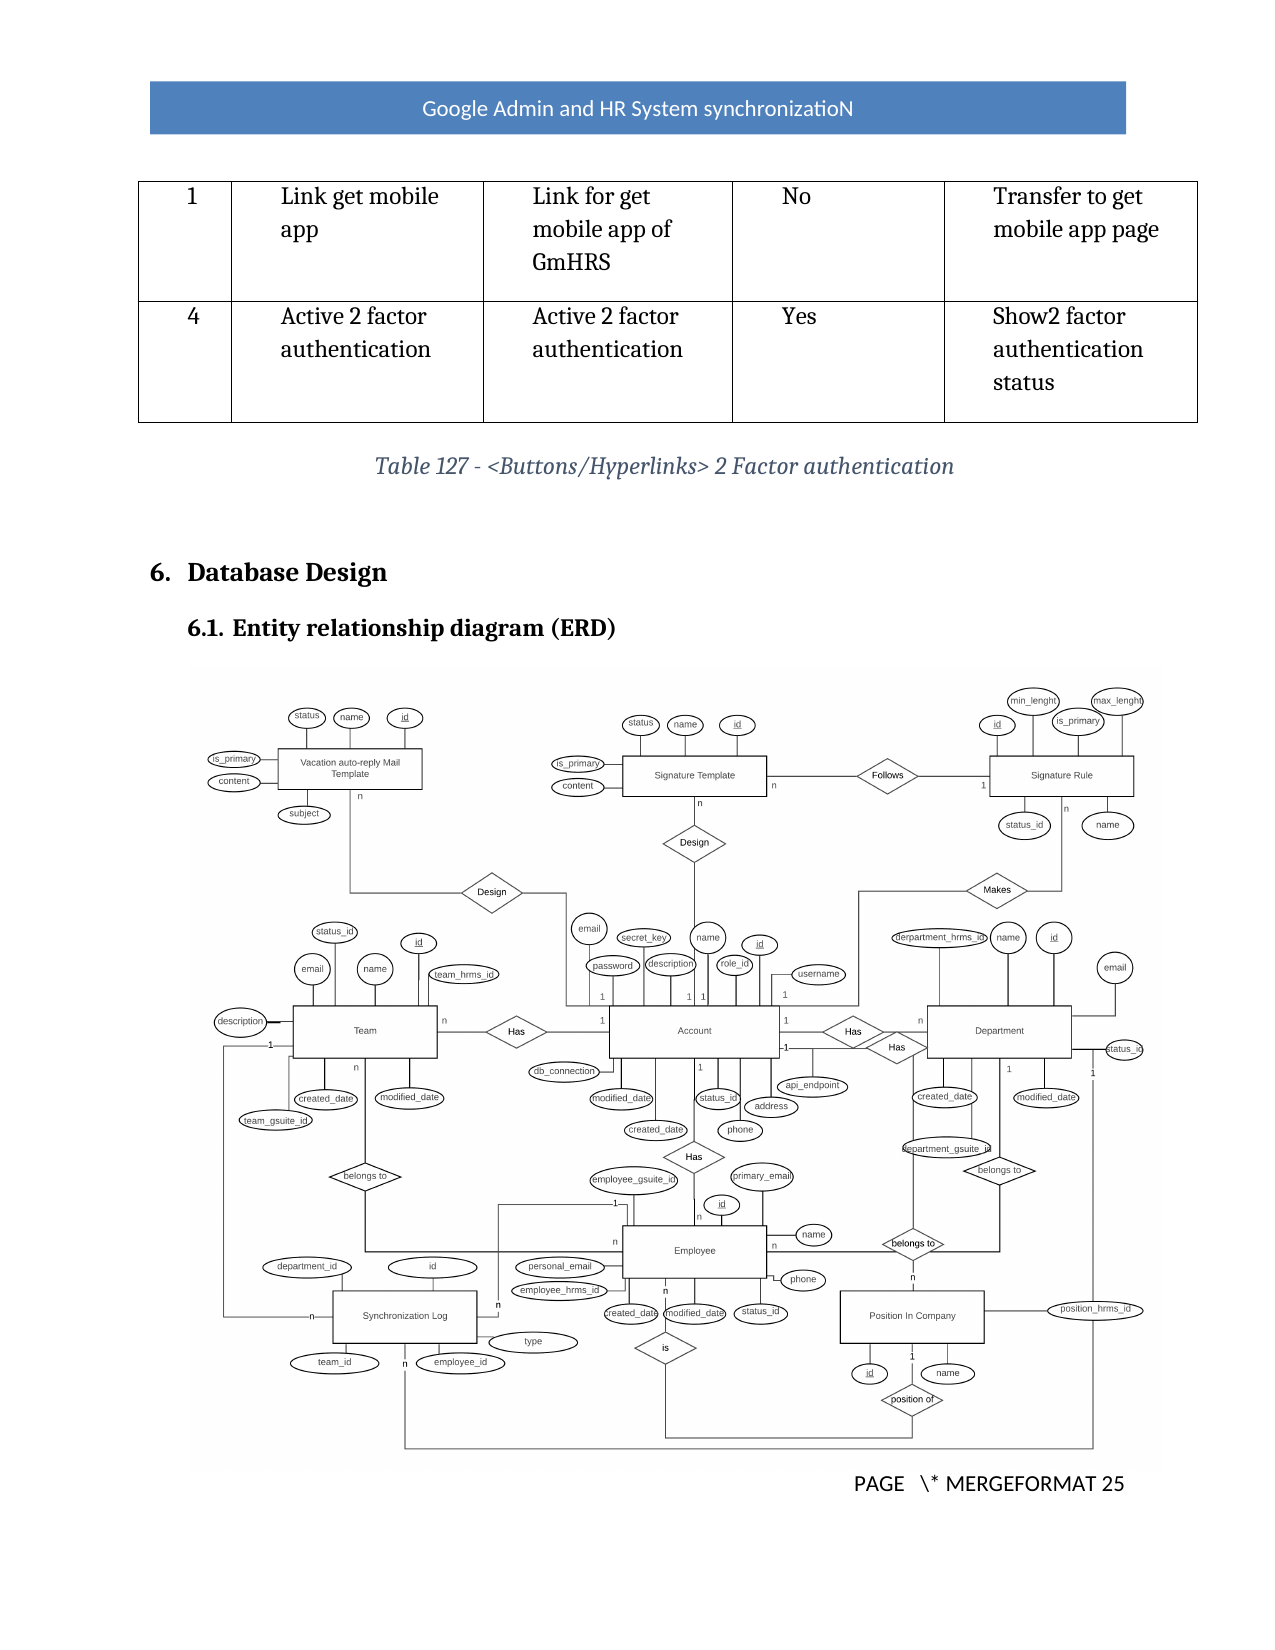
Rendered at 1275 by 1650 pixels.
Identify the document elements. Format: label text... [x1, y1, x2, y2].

subtitle Database Design [150, 557, 1125, 588]
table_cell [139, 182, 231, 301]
picture [187, 667, 1163, 1470]
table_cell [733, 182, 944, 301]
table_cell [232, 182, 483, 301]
text Table 127 - <Buttons/Hyperlinks> 2 Factor authentication [337, 452, 1125, 481]
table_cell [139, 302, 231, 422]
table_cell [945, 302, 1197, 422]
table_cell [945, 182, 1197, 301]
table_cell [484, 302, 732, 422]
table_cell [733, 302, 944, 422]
subtitle Entity relationship diagram (ERD) [187, 613, 1125, 642]
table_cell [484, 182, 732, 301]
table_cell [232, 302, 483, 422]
